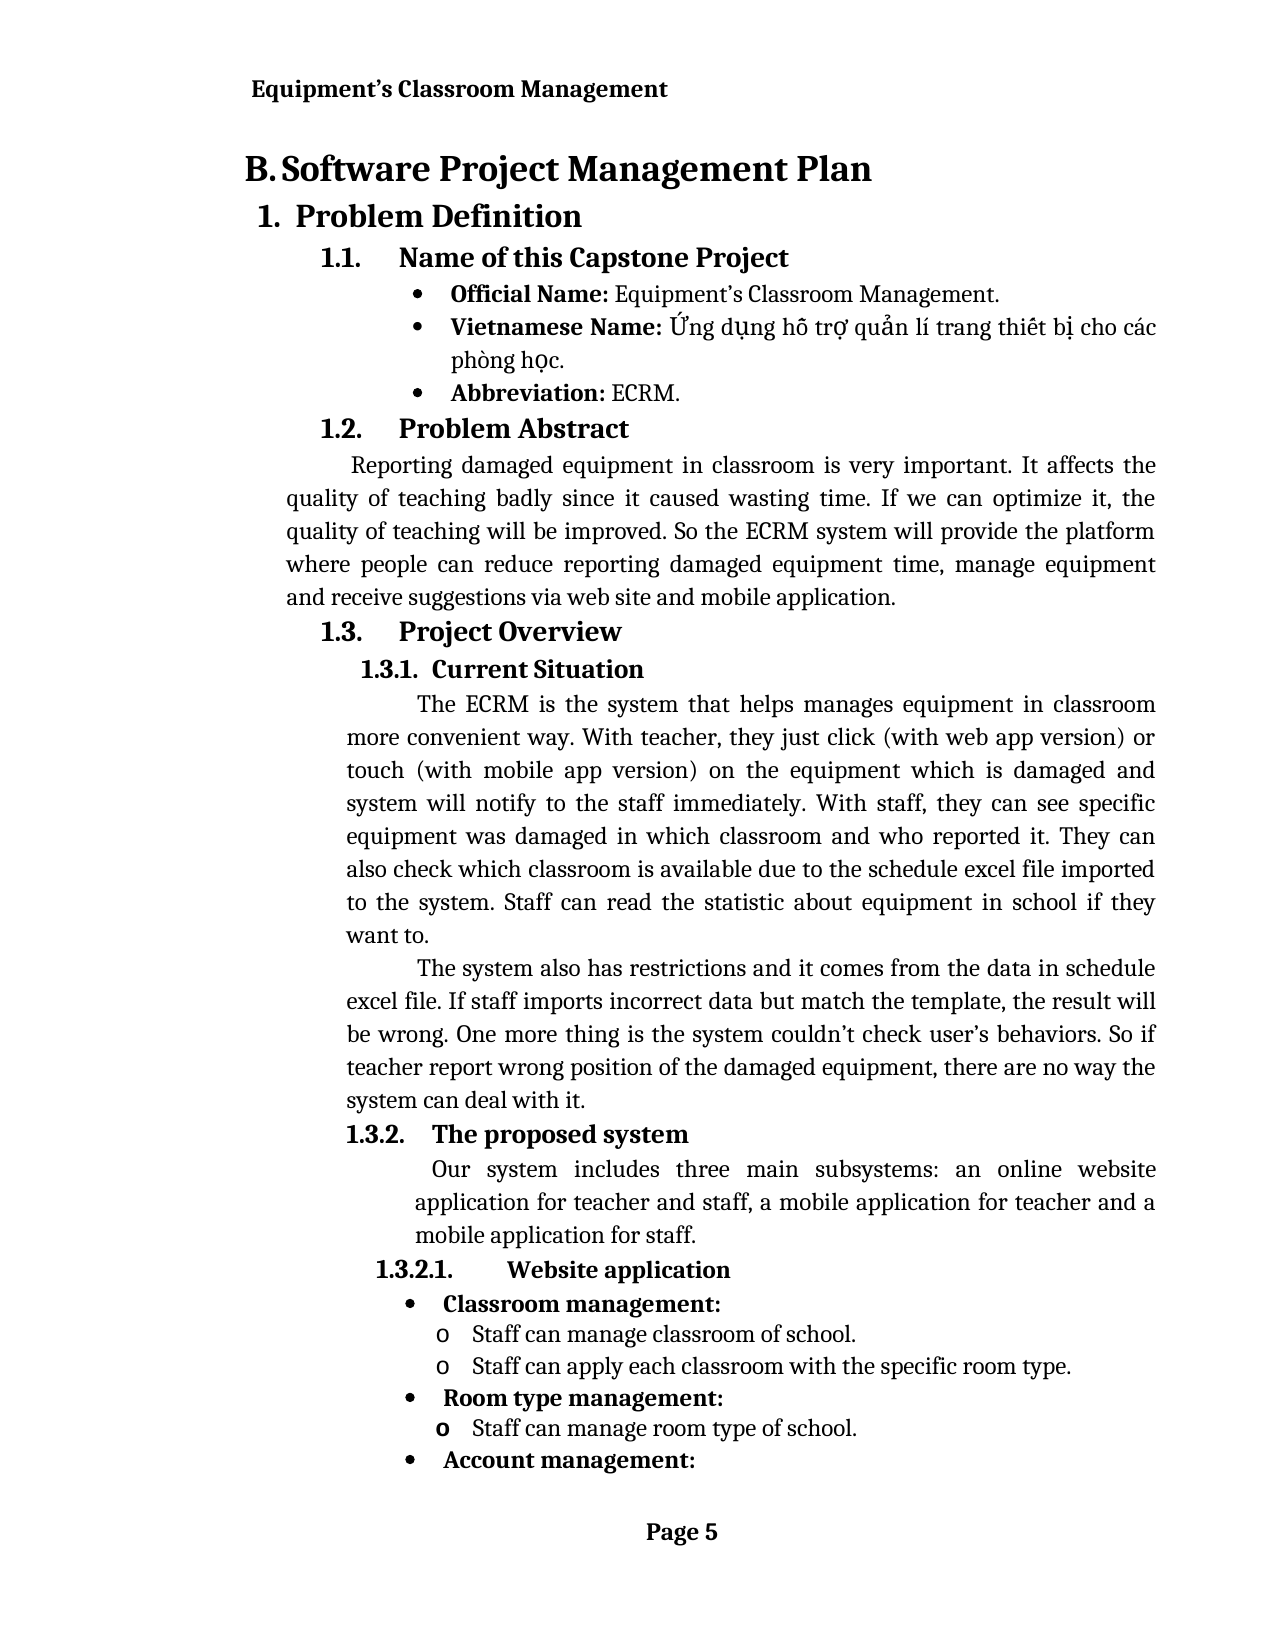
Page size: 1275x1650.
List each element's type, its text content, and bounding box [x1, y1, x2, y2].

list Project Overview [321, 616, 1157, 649]
list Staff can apply each classroom with the specific room type. [435, 1352, 1157, 1382]
list Account management: [406, 1446, 1157, 1474]
list Software Project Management Plan [244, 148, 1157, 191]
list Official Name: Equipment’s Classroom Management. [413, 280, 1157, 309]
list Vietnamese Name: Ứng dụng hỗ trợ quản lí trang thiết bị cho các phòng học. [413, 313, 1157, 375]
list Classroom management: [406, 1290, 1157, 1318]
list The system also has restrictions and it comes from the data in schedule excel file. If staff imports incorrect data but match the template, the result will be wrong. One more thing is the system couldn’t check user’s behaviors. So if teacher report wrong position of the damaged equipment, there are no way the system can deal with it. [346, 954, 1157, 1115]
list The proposed system [346, 1119, 1157, 1150]
list Name of this Capstone Project [321, 241, 1157, 275]
list Our system includes three main subsystems: an online website application for teacher and staff, a mobile application for teacher and a mobile application for staff. [415, 1155, 1157, 1250]
list Room type management: [406, 1384, 1157, 1412]
list Problem Definition [258, 197, 1157, 236]
list Reporting damaged equipment in classroom is very important. It affects the quality of teaching badly since it caused wasting time. If we can optimize it, the quality of teaching will be improved. So the ECRM system will provide the platform where people can reduce reporting damaged equipment time, manage equipment and receive suggestions via web site and mobile application. [286, 451, 1157, 611]
list Problem Abstract [321, 412, 1157, 446]
list The ECRM is the system that helps manages equipment in classroom more convenient way. With teacher, they just click (with web app version) or touch (with mobile app version) on the equipment which is damaged and system will notify to the staff immediately. With staff, they can see specific equipment was damaged in which classroom and who reported it. They can also check which classroom is available due to the schedule excel file imported to the system. Staff can read the statistic about equipment in school if they want to. [346, 690, 1157, 950]
list Abbreviation: ECRM. [413, 379, 1157, 408]
list Website application [376, 1254, 1157, 1285]
list Staff can manage classroom of school. [435, 1320, 1157, 1350]
list Staff can manage room type of school. [435, 1414, 1157, 1444]
list Current Situation [361, 654, 1157, 685]
